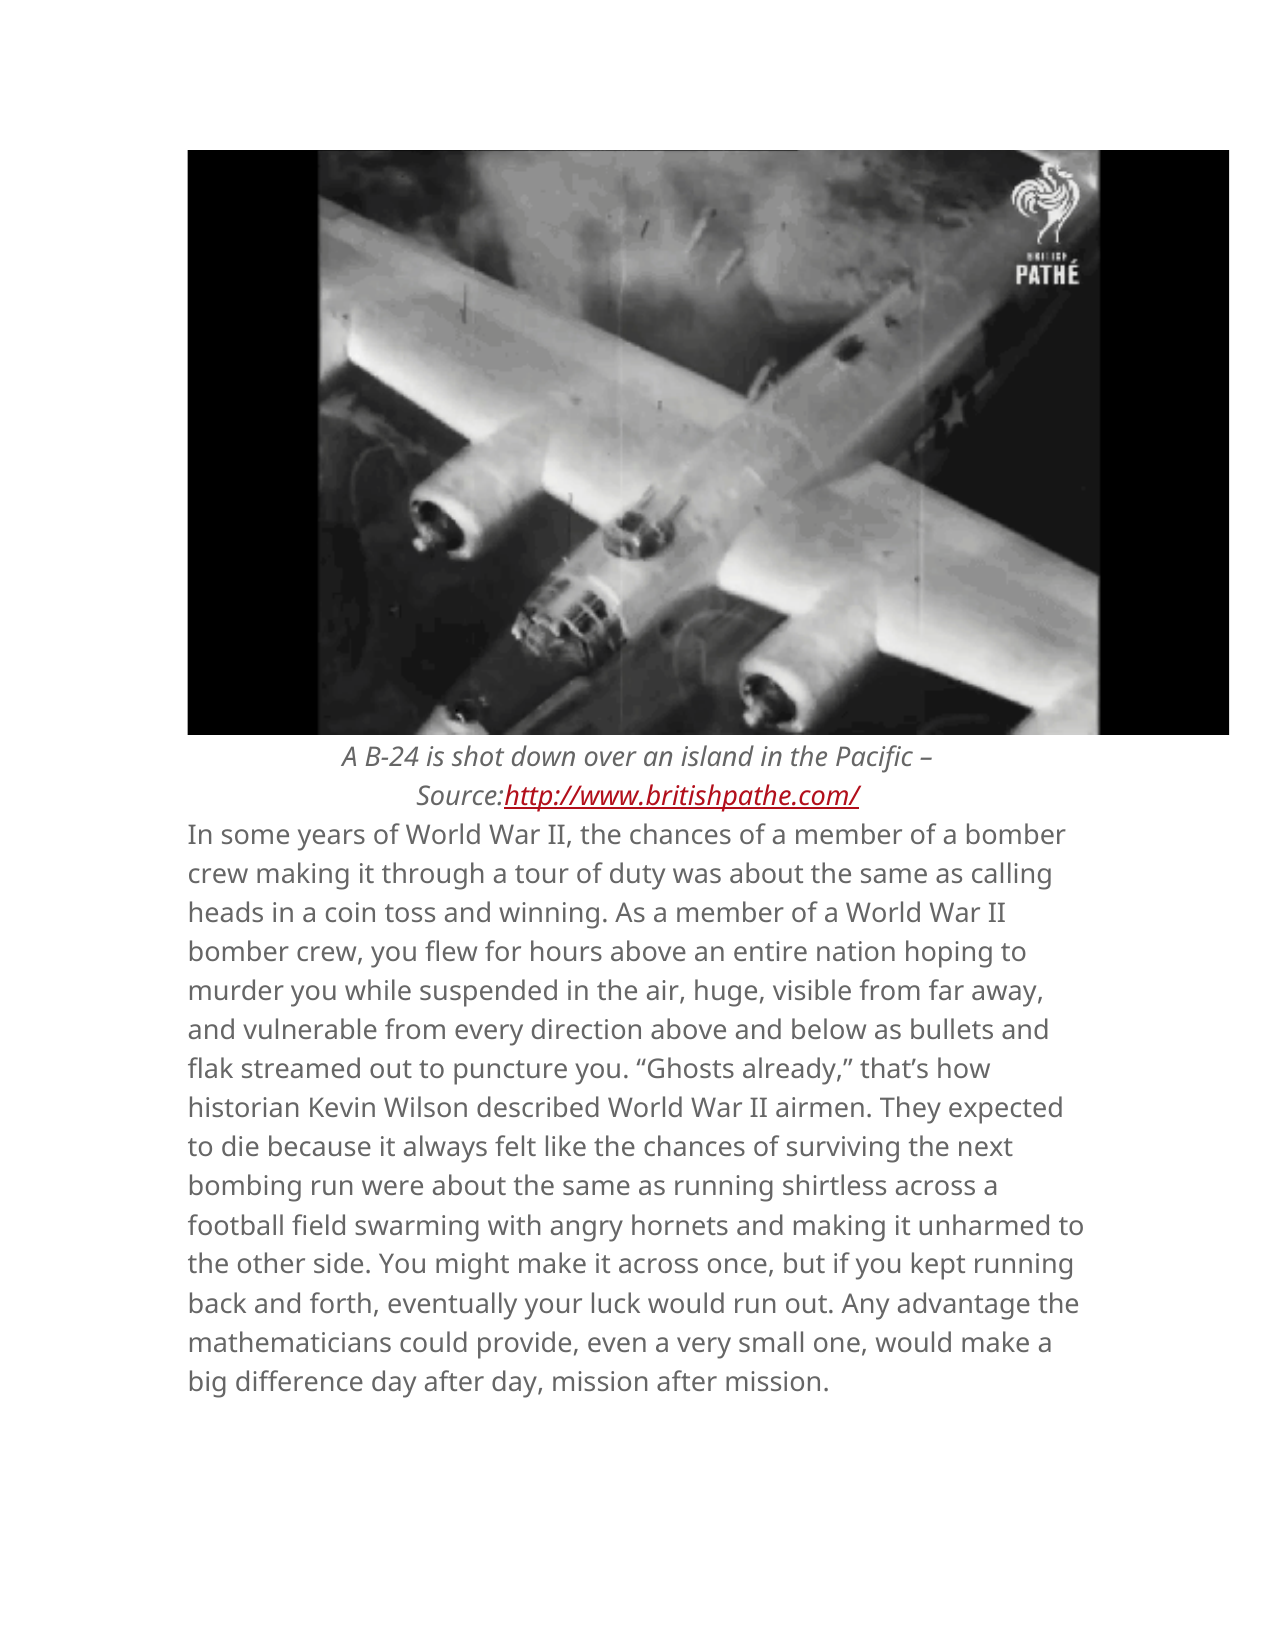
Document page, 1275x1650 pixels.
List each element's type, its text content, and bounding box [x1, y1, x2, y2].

picture [187, 150, 1230, 735]
text In some years of World War II, the chances of a member of a bomber crew making it through a tour of duty was about the same as calling heads in a coin toss and winning. As a member of a World War II bomber crew, you flew for hours above an entire nation hoping to murder you while suspended in the air, huge, visible from far away, and vulnerable from every direction above and below as bullets and flak streamed out to puncture you. “Ghosts already,” that’s how historian Kevin Wilson described World War II airmen. They expected to die because it always felt like the chances of surviving the next bombing run were about the same as running shirtless across a football field swarming with angry hornets and making it unharmed to the other side. You might make it across once, but if you kept running back and forth, eventually your luck would run out. Any advantage the mathematicians could provide, even a very small one, would make a big difference day after day, mission after mission. [187, 813, 1087, 1399]
text A B-24 is shot down over an island in the Pacific – Source:http://www.britishpathe.com/ [200, 735, 1075, 813]
